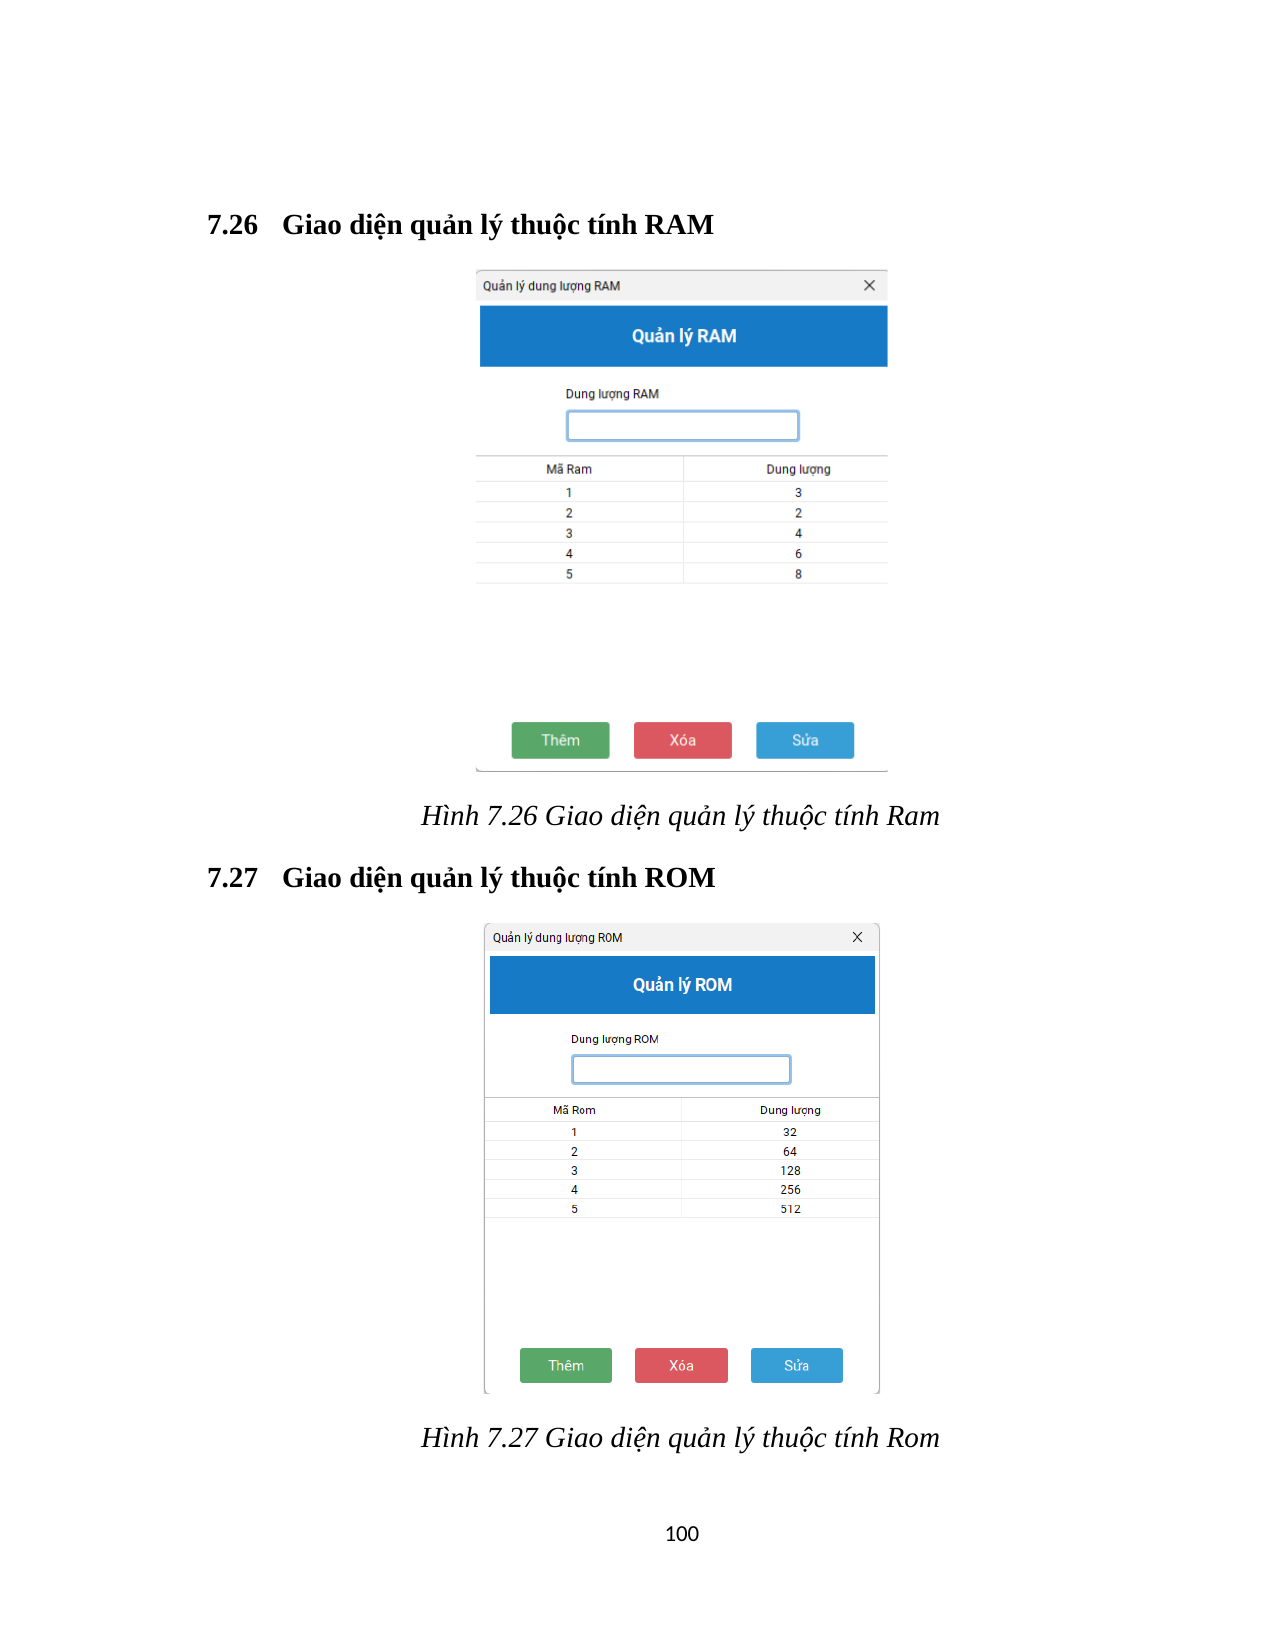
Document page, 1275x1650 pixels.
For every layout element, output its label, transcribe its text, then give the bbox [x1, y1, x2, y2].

list Giao diện quản lý thuộc tính ROM [207, 861, 1157, 894]
picture [483, 923, 881, 1394]
text Hình 7.26 Giao diện quản lý thuộc tính Ram [207, 798, 1157, 831]
picture [475, 269, 888, 772]
text Hình 7.27 Giao diện quản lý thuộc tính Rom [207, 1421, 1157, 1454]
list Giao diện quản lý thuộc tính RAM [207, 207, 1157, 240]
